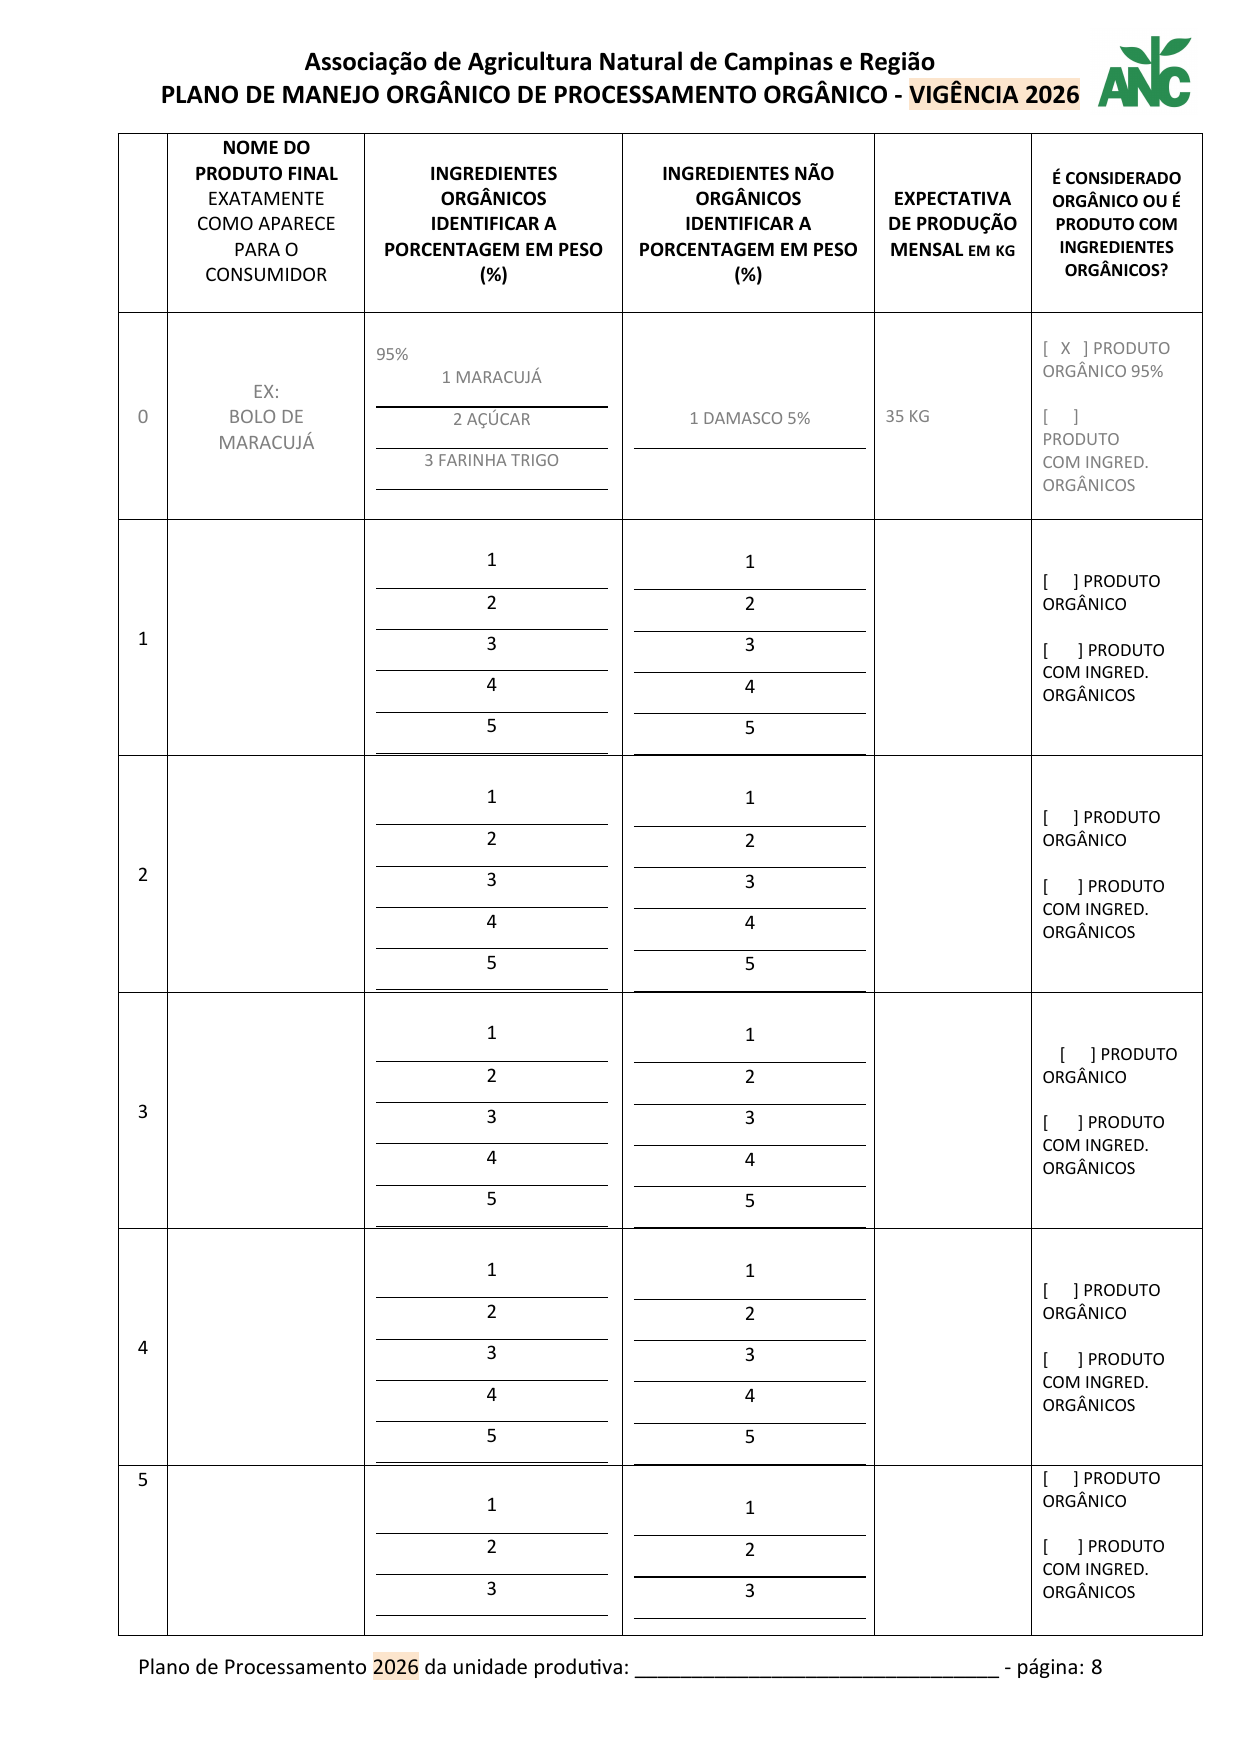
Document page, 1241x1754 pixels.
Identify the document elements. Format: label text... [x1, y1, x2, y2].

table_cell [623, 993, 874, 1228]
table_cell 5 [119, 1466, 167, 1635]
table_cell [623, 1229, 874, 1465]
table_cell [1032, 1229, 1202, 1465]
table_header É CONSIDERADO ORGÂNICO OU É PRODUTO COM INGREDIENTES ORGÂNICOS? [1032, 134, 1202, 312]
table_cell [875, 756, 1031, 992]
table_cell [875, 520, 1031, 755]
table_cell 0 [119, 313, 167, 519]
table_cell [365, 520, 622, 755]
table_cell [875, 993, 1031, 1228]
table_header NOME DO PRODUTO FINAL EXATAMENTE COMO APARECE PARA O CONSUMIDOR [168, 134, 364, 312]
table_cell [ ] PRODUTO ORGÂNICO [ ] PRODUTO COM INGRED. ORGÂNICOS [1032, 520, 1202, 755]
table_cell [365, 993, 622, 1228]
table_cell [365, 1466, 622, 1635]
table_cell [168, 1466, 364, 1635]
table_cell EX: BOLO DE MARACUJÁ [168, 313, 364, 519]
table_cell [168, 1229, 364, 1465]
table_cell [168, 756, 364, 992]
table_header INGREDIENTES ORGÂNICOS IDENTIFICAR A PORCENTAGEM EM PESO (%) [365, 134, 622, 312]
table_cell [875, 1229, 1031, 1465]
table_header INGREDIENTES NÃO ORGÂNICOS IDENTIFICAR A PORCENTAGEM EM PESO (%) [623, 134, 874, 312]
table_cell [365, 1229, 622, 1465]
table_cell [623, 520, 874, 755]
table_cell [623, 756, 874, 992]
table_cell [1032, 1466, 1202, 1635]
picture [1090, 28, 1199, 115]
table_cell [365, 756, 622, 992]
table_cell 35 KG [875, 313, 1031, 519]
table_cell 2 [119, 756, 167, 992]
table_header [119, 134, 167, 312]
table_cell [ X ] PRODUTO ORGÂNICO 95% [ ] PRODUTO COM INGRED. ORGÂNICOS [1032, 313, 1202, 519]
table_cell 4 [119, 1229, 167, 1465]
table_cell 1 [119, 520, 167, 755]
table_cell [623, 313, 874, 519]
table_cell [168, 520, 364, 755]
table_cell 95% [365, 313, 622, 519]
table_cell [1032, 993, 1202, 1228]
table_cell [623, 1466, 874, 1635]
table_cell [ ] PRODUTO ORGÂNICO [ ] PRODUTO COM INGRED. ORGÂNICOS [1032, 756, 1202, 992]
table_cell [168, 993, 364, 1228]
table_cell 3 [119, 993, 167, 1228]
table_cell [875, 1466, 1031, 1635]
table_header EXPECTATIVA DE PRODUÇÃO MENSAL em kg [875, 134, 1031, 312]
